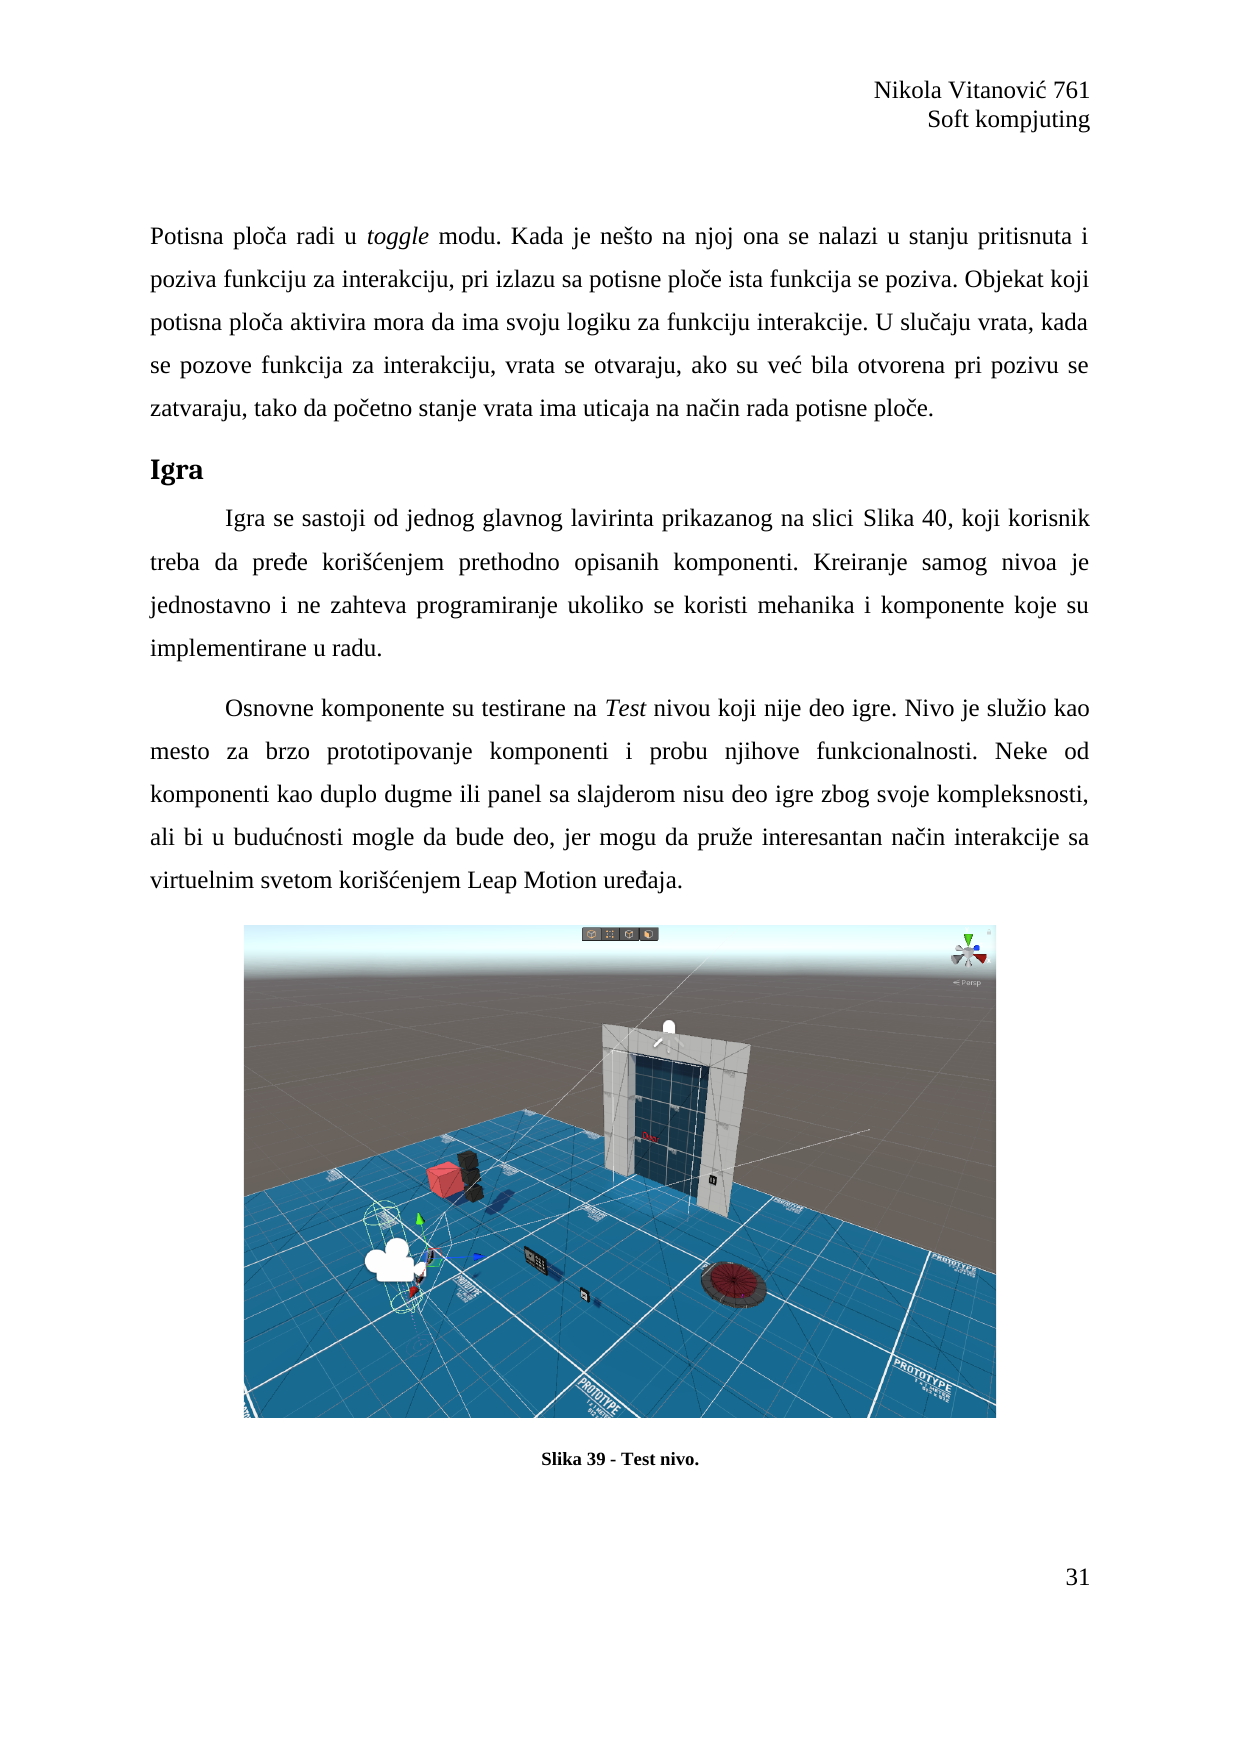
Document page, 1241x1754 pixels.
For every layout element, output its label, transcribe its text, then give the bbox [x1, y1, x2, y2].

text Slika 39 - Test nivo. [150, 1448, 1090, 1470]
text Potisna ploča radi u toggle modu. Kada je nešto na njoj ona se nalazi u stanju pritisnuta i poziva funkciju za interakciju, pri izlazu sa potisne ploče ista funkcija se poziva. Objekat koji potisna ploča aktivira mora da ima svoju logiku za funkciju interakcije. U slučaju vrata, kada se pozove funkcija za interakciju, vrata se otvaraju, ako su već bila otvorena pri pozivu se zatvaraju, tako da početno stanje vrata ima uticaja na način rada potisne ploče. [150, 221, 1090, 422]
picture [243, 925, 997, 1418]
text Osnovne komponente su testirane na Test nivou koji nije deo igre. Nivo je služio kao mesto za brzo prototipovanje komponenti i probu njihove funkcionalnosti. Neke od komponenti kao duplo dugme ili panel sa slajderom nisu deo igre zbog svoje kompleksnosti, ali bi u budućnosti mogle da bude deo, jer mogu da pruže interesantan način interakcije sa virtuelnim svetom korišćenjem Leap Motion uređaja. [150, 693, 1090, 894]
text Igra se sastoji od jednog glavnog lavirinta prikazanog na slici 40, koji korisnik treba da pređe korišćenjem prethodno opisanih komponenti. Kreiranje samog nivoa je jednostavno i ne zahteva programiranje ukoliko se koristi mehanika i komponente koje su implementirane u radu. [150, 503, 1090, 662]
subtitle Igra [150, 453, 1090, 487]
